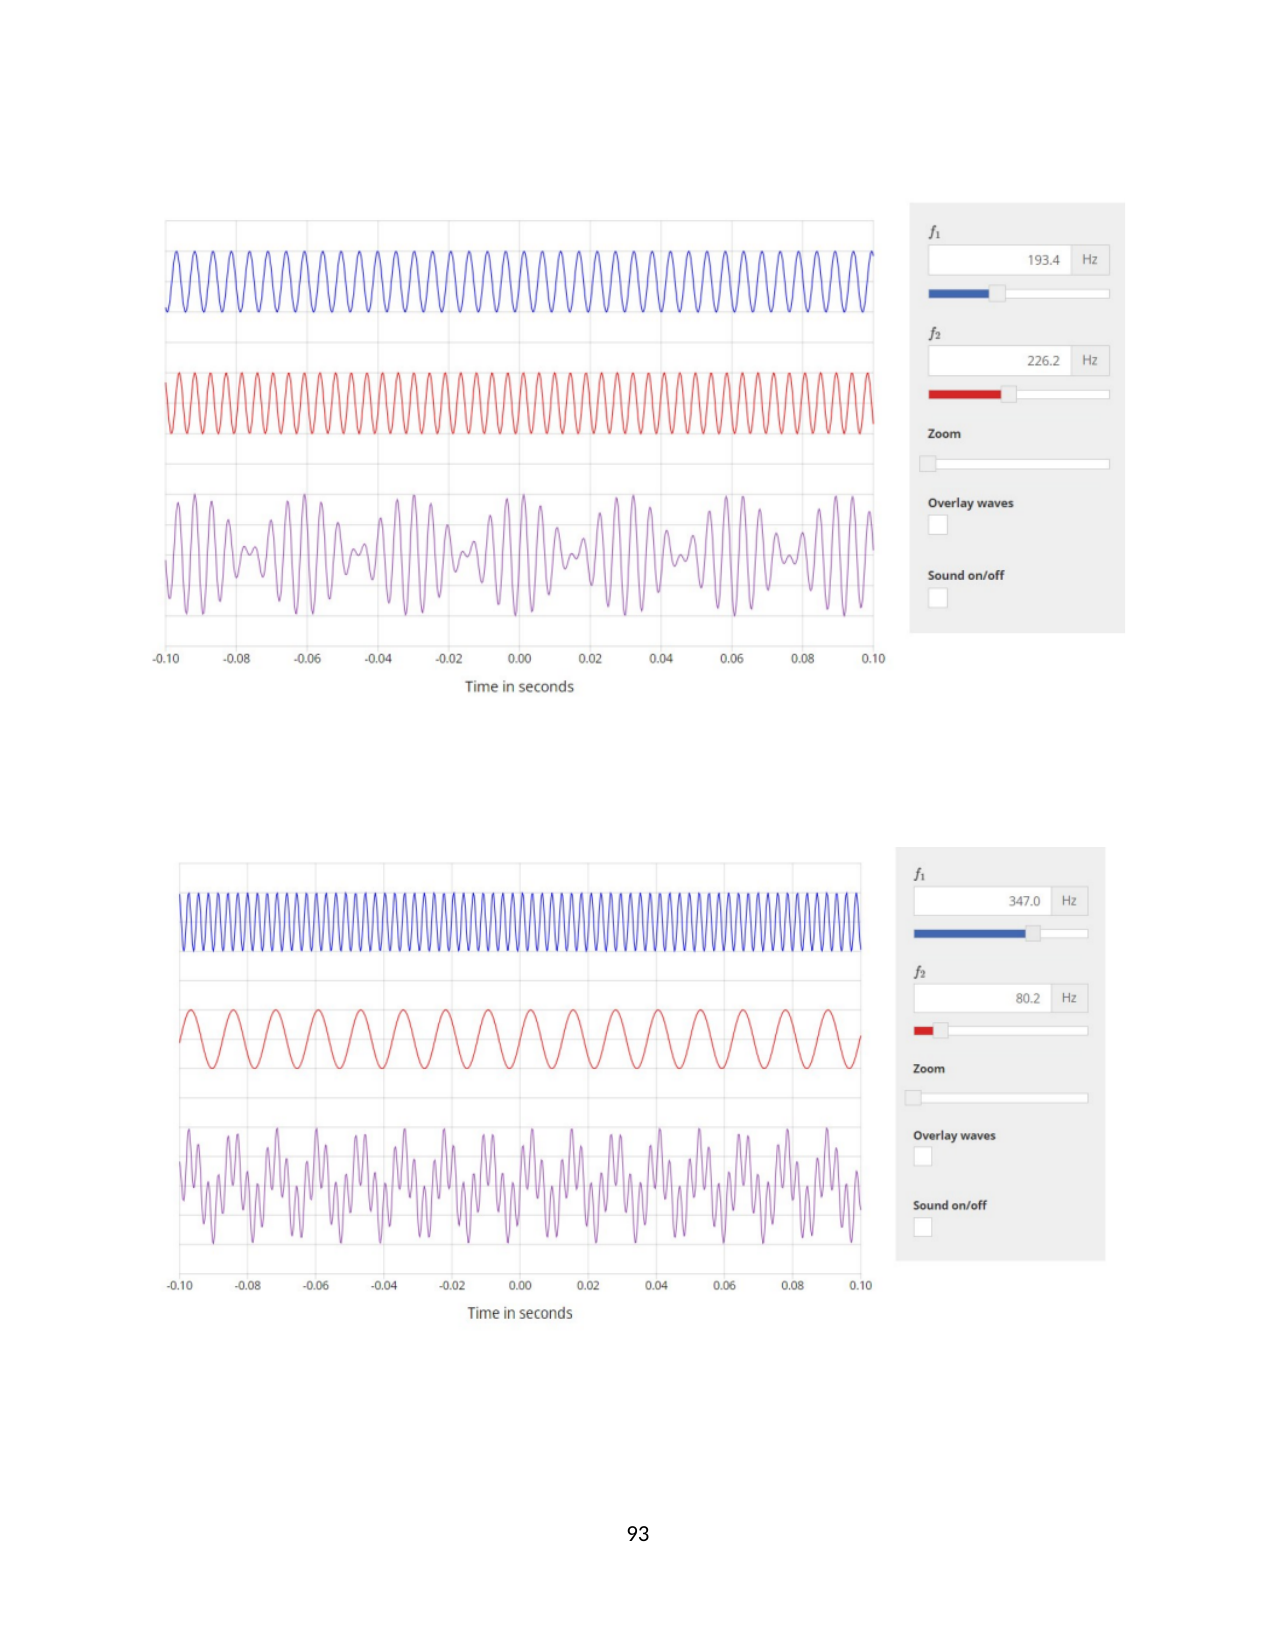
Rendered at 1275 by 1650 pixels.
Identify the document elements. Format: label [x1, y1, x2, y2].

picture [150, 196, 1125, 735]
picture [150, 847, 1125, 1362]
